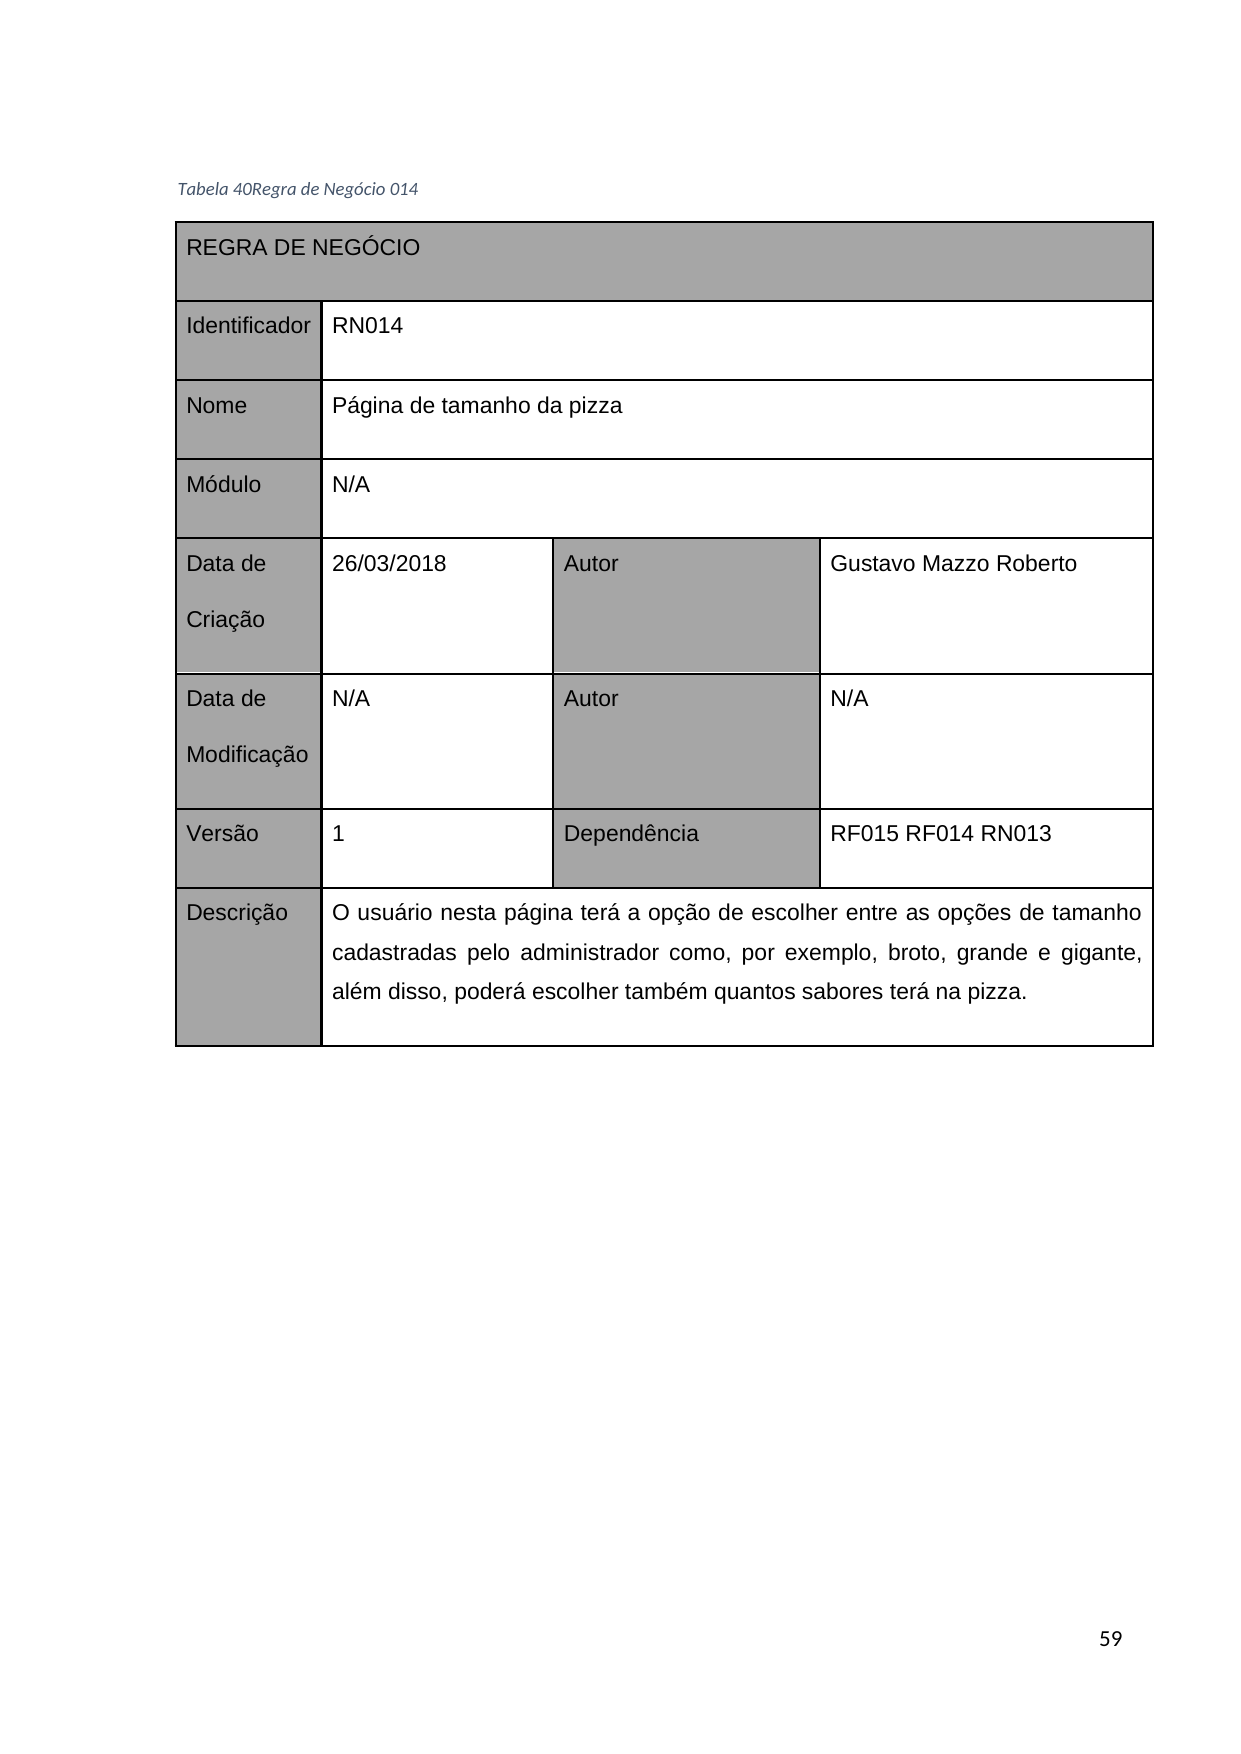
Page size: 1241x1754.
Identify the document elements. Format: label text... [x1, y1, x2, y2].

table_cell N/A [821, 675, 1152, 808]
table_cell 1 [323, 810, 552, 887]
table_header REGRA DE NEGÓCIO [177, 223, 1152, 300]
table_cell Identificador [177, 302, 320, 379]
table_cell Data de Modificação [177, 675, 320, 808]
table_cell 26/03/2018 [323, 539, 552, 672]
table_cell O usuário nesta página terá a opção de escolher entre as opções de tamanho cadastradas pelo administrador como, por exemplo, broto, grande e gigante, além disso, poderá escolher também quantos sabores terá na pizza. [323, 889, 1152, 1045]
table_cell Dependência [554, 810, 819, 887]
table_cell Descrição [177, 889, 320, 1045]
table_cell Autor [554, 539, 819, 672]
table_cell RN014 [323, 302, 1152, 379]
table_cell Versão [177, 810, 320, 887]
table_cell N/A [323, 460, 1152, 537]
table_cell RF015 RF014 RN013 [821, 810, 1152, 887]
table_cell Autor [554, 675, 819, 808]
table_cell Nome [177, 381, 320, 458]
table_cell Gustavo Mazzo Roberto [821, 539, 1152, 672]
table_cell Página de tamanho da pizza [323, 381, 1152, 458]
table_cell Módulo [177, 460, 320, 537]
table_cell Data de Criação [177, 539, 320, 672]
table_cell N/A [323, 675, 552, 808]
